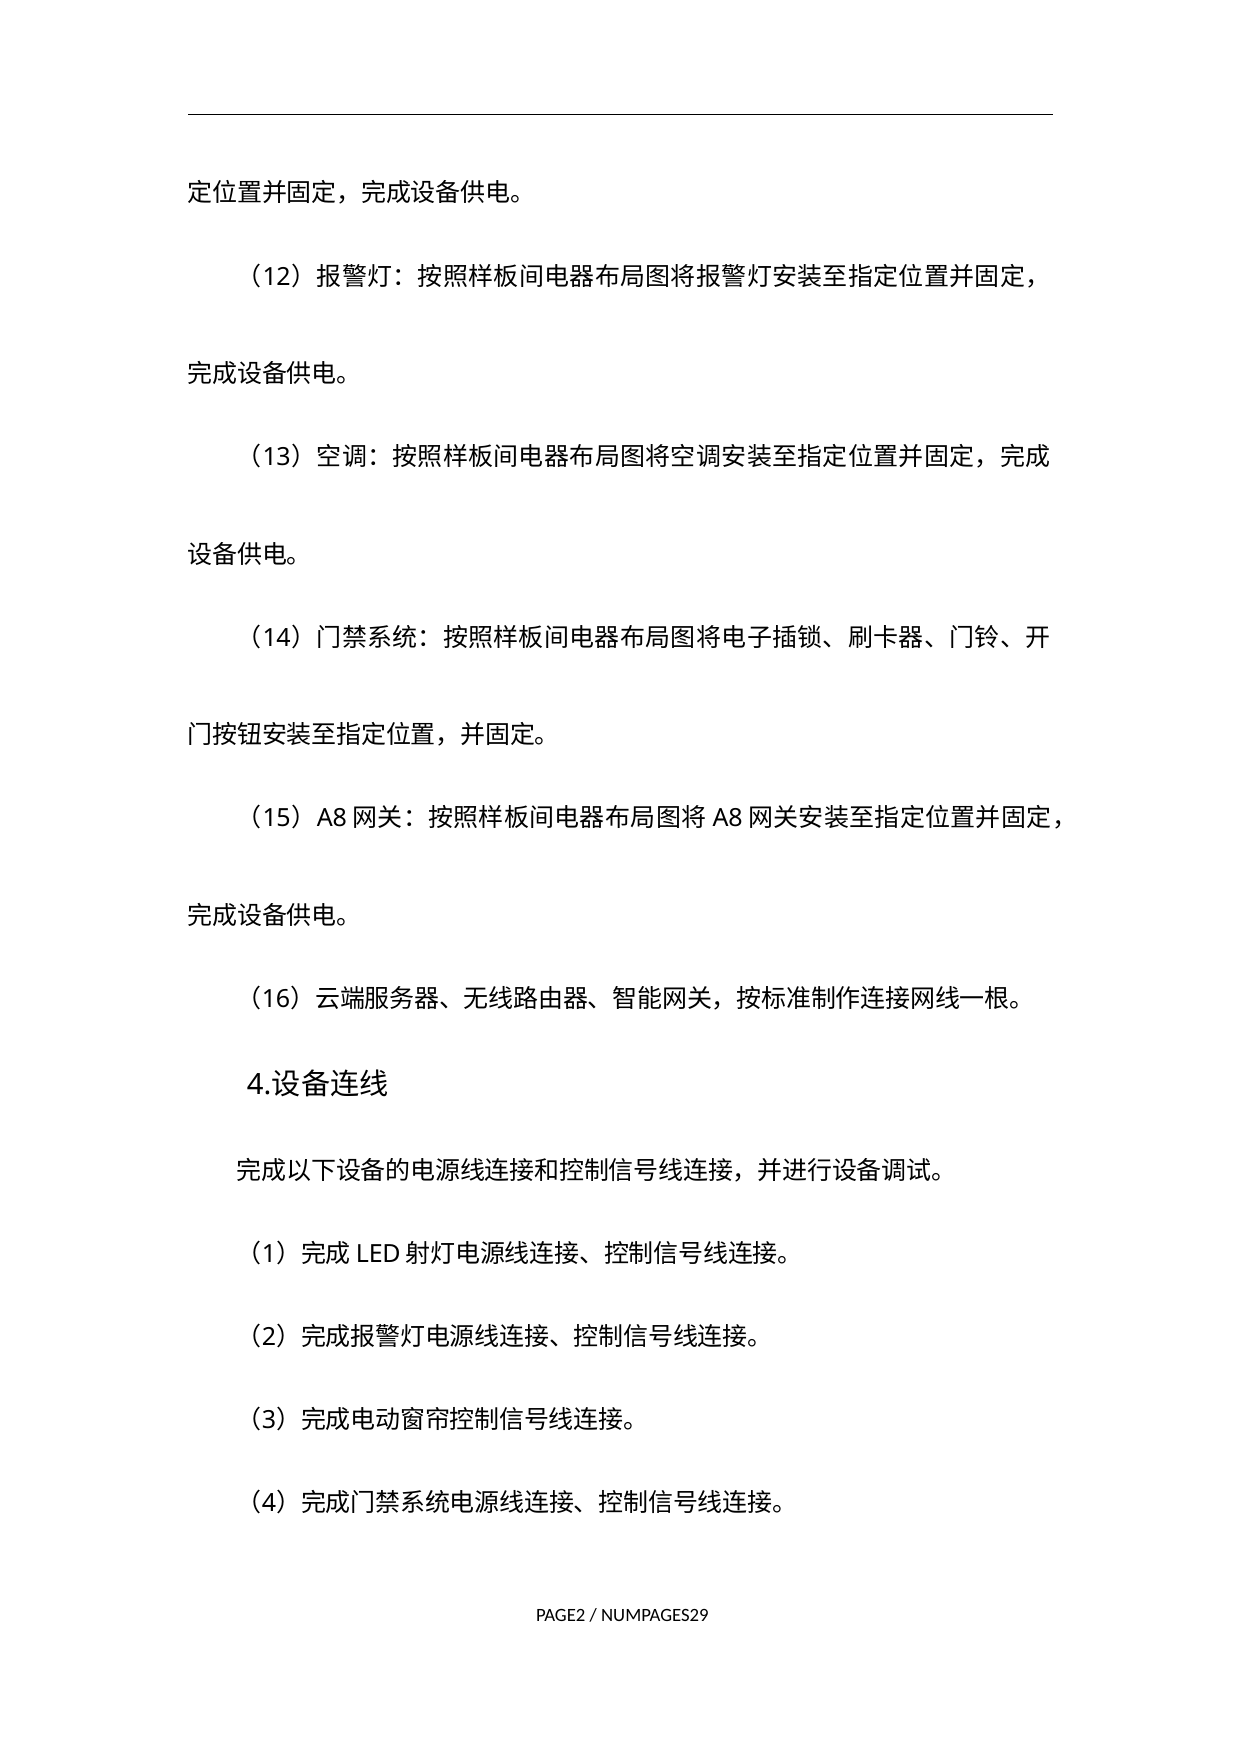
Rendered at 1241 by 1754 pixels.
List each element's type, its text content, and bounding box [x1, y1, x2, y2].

text 4.设备连线 [187, 1047, 1053, 1112]
text （2）完成报警灯电源线连接、控制信号线连接。 [187, 1302, 1053, 1367]
text （13）空调：按照样板间电器布局图将空调安装至指定位置并固定，完成设备供电。 [187, 422, 1053, 585]
text （15）A8网关：按照样板间电器布局图将A8网关安装至指定位置并固定，完成设备供电。 [187, 783, 1053, 946]
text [187, 158, 1053, 223]
text （14）门禁系统：按照样板间电器布局图将电子插锁、刷卡器、门铃、开门按钮安装至指定位置，并固定。 [187, 603, 1053, 765]
text （12）报警灯：按照样板间电器布局图将报警灯安装至指定位置并固定，完成设备供电。 [187, 242, 1053, 404]
text （4）完成门禁系统电源线连接、控制信号线连接。 [187, 1468, 1053, 1533]
text 完成以下设备的电源线连接和控制信号线连接，并进行设备调试。 [187, 1136, 1053, 1201]
text （1）完成LED射灯电源线连接、控制信号线连接。 [187, 1219, 1053, 1284]
text （3）完成电动窗帘控制信号线连接。 [187, 1385, 1053, 1450]
text （16）云端服务器、无线路由器、智能网关，按标准制作连接网线一根。 [187, 964, 1053, 1029]
